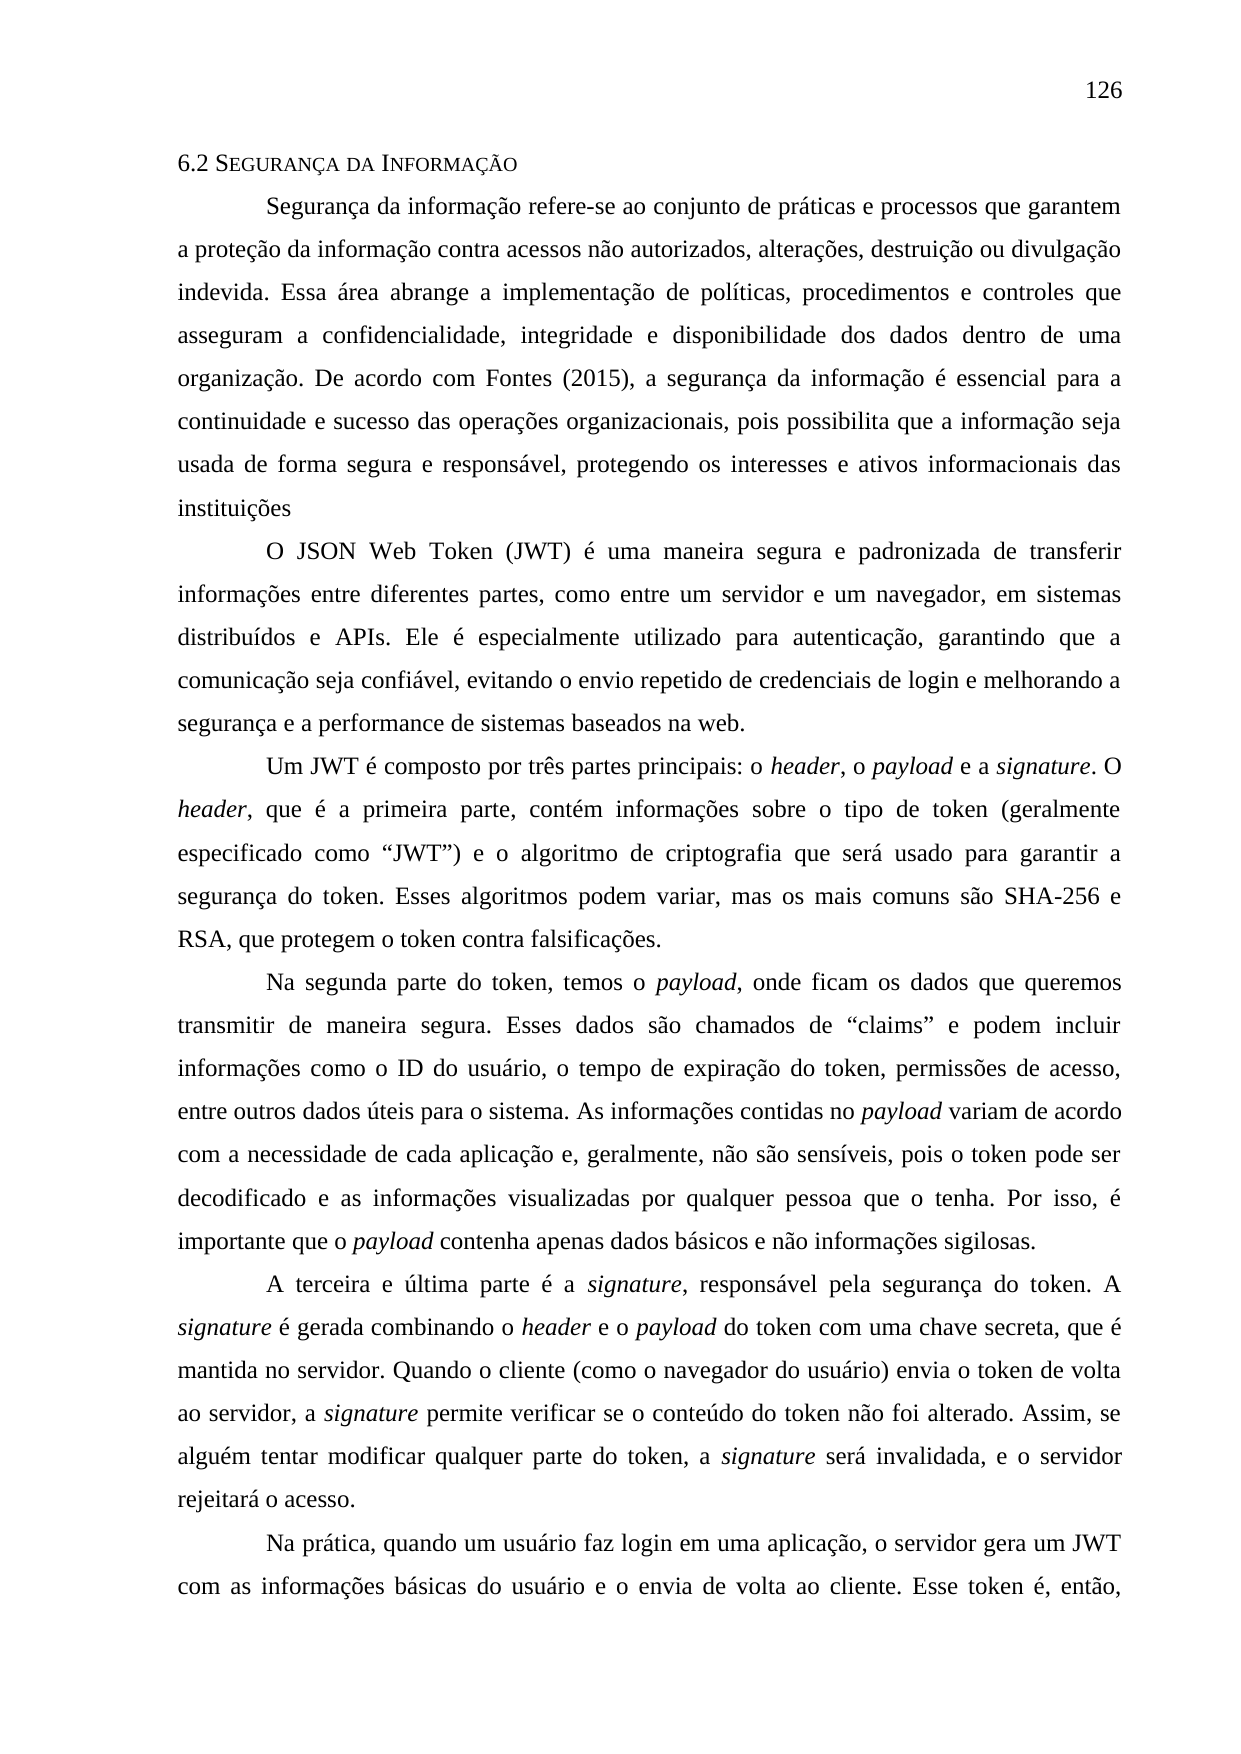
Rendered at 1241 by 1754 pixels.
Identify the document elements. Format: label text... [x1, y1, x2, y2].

text Um JWT é composto por três partes principais: o header, o payload e a signature. O header, que é a primeira parte, contém informações sobre o tipo de token (geralmente especificado como “JWT”) e o algoritmo de criptografia que será usado para garantir a segurança do token. Esses algoritmos podem variar, mas os mais comuns são SHA-256 e RSA, que protegem o token contra falsificações. [177, 751, 1122, 953]
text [177, 1528, 1122, 1599]
text Na segunda parte do token, temos o payload, onde ficam os dados que queremos transmitir de maneira segura. Esses dados são chamados de “claims” e podem incluir informações como o ID do usuário, o tempo de expiração do token, permissões de acesso, entre outros dados úteis para o sistema. As informações contidas no payload variam de acordo com a necessidade de cada aplicação e, geralmente, não são sensíveis, pois o token pode ser decodificado e as informações visualizadas por qualquer pessoa que o tenha. Por isso, é importante que o payload contenha apenas dados básicos e não informações sigilosas. [177, 967, 1122, 1254]
text A terceira e última parte é a signature, responsável pela segurança do token. A signature é gerada combinando o header e o payload do token com uma chave secreta, que é mantida no servidor. Quando o cliente (como o navegador do usuário) envia o token de volta ao servidor, a signature permite verificar se o conteúdo do token não foi alterado. Assim, se alguém tentar modificar qualquer parte do token, a signature será invalidada, e o servidor rejeitará o acesso. [177, 1269, 1122, 1513]
subtitle 6.2 Segurança da Informação [177, 148, 1122, 176]
text O JSON Web Token (JWT) é uma maneira segura e padronizada de transferir informações entre diferentes partes, como entre um servidor e um navegador, em sistemas distribuídos e APIs. Ele é especialmente utilizado para autenticação, garantindo que a comunicação seja confiável, evitando o envio repetido de credenciais de login e melhorando a segurança e a performance de sistemas baseados na web. [177, 536, 1122, 737]
text Segurança da informação refere-se ao conjunto de práticas e processos que garantem a proteção da informação contra acessos não autorizados, alterações, destruição ou divulgação indevida. Essa área abrange a implementação de políticas, procedimentos e controles que asseguram a confidencialidade, integridade e disponibilidade dos dados dentro de uma organização. De acordo com Fontes (2015), a segurança da informação é essencial para a continuidade e sucesso das operações organizacionais, pois possibilita que a informação seja usada de forma segura e responsável, protegendo os interesses e ativos informacionais das instituições [177, 191, 1122, 521]
